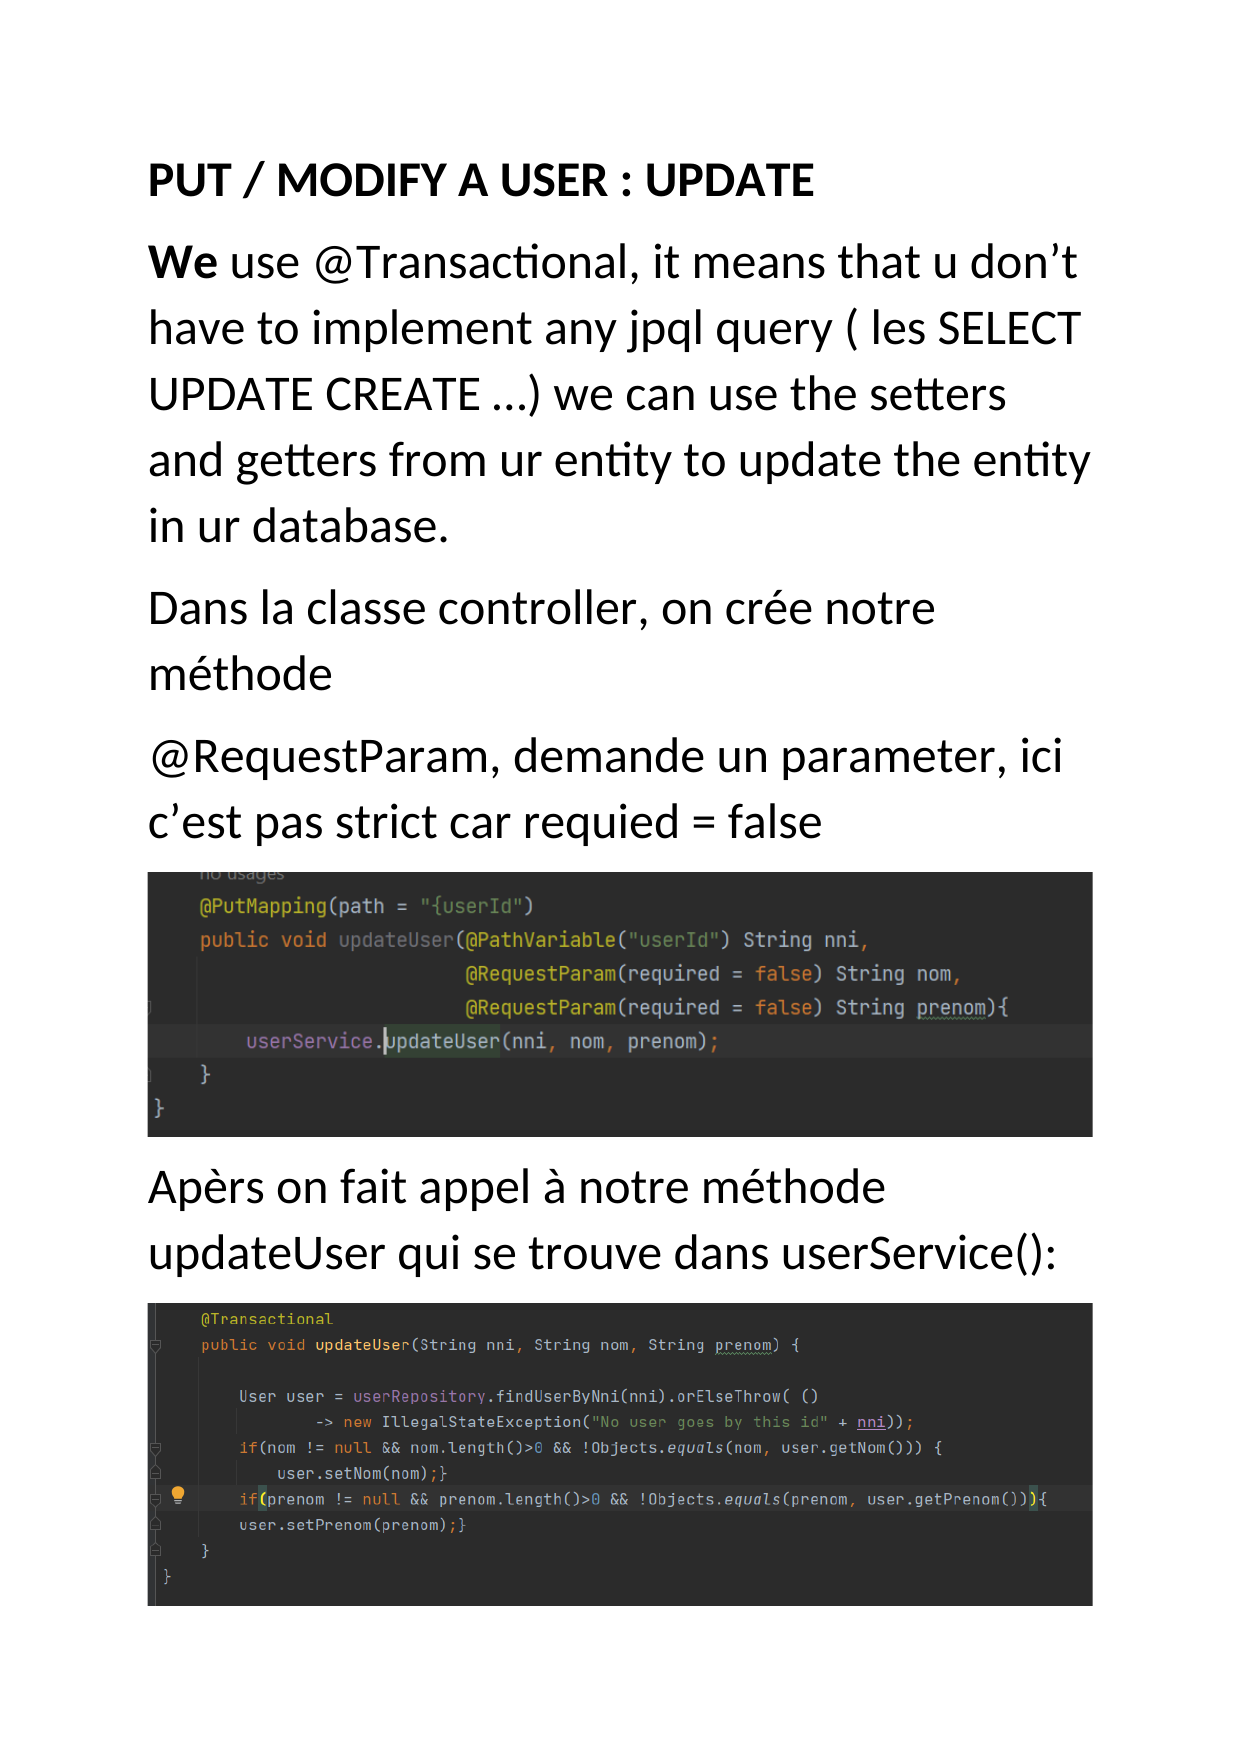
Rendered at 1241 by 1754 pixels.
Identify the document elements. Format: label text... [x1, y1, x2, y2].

text We use @Transactional, it means that u don’t have to implement any jpql query ( les SELECT UPDATE CREATE …) we can use the setters and getters from ur entity to update the entity in ur database. [148, 230, 1093, 554]
text @RequestParam, demande un parameter, ici c’est pas strict car requied = false [148, 724, 1093, 851]
text Apèrs on fait appel à notre méthode updateUser qui se trouve dans userService(): [148, 1155, 1093, 1282]
text Dans la classe controller, on crée notre méthode [148, 576, 1093, 703]
text PUT / MODIFY A USER : UPDATE [148, 148, 1093, 209]
picture [147, 872, 1093, 1137]
picture [147, 1303, 1093, 1606]
